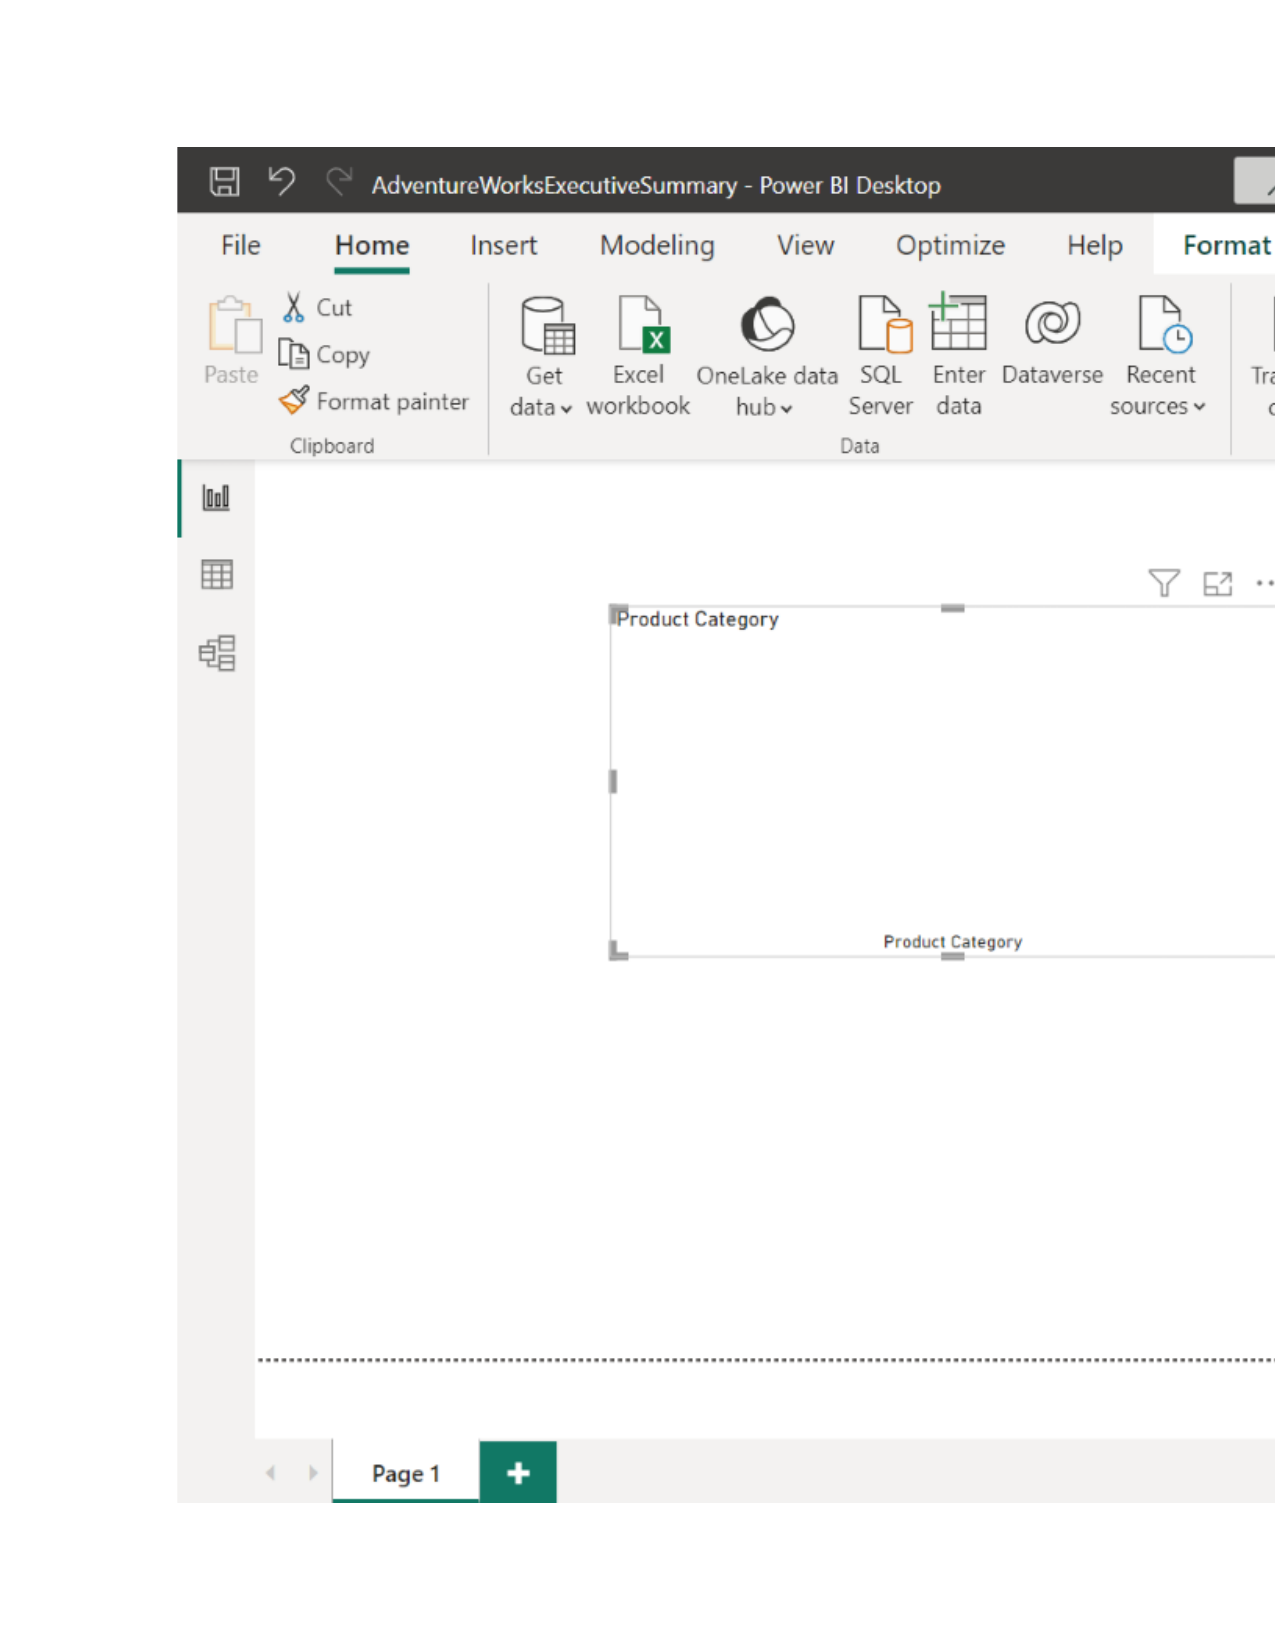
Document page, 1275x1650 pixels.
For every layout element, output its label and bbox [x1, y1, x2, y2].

picture [177, 147, 1275, 1503]
